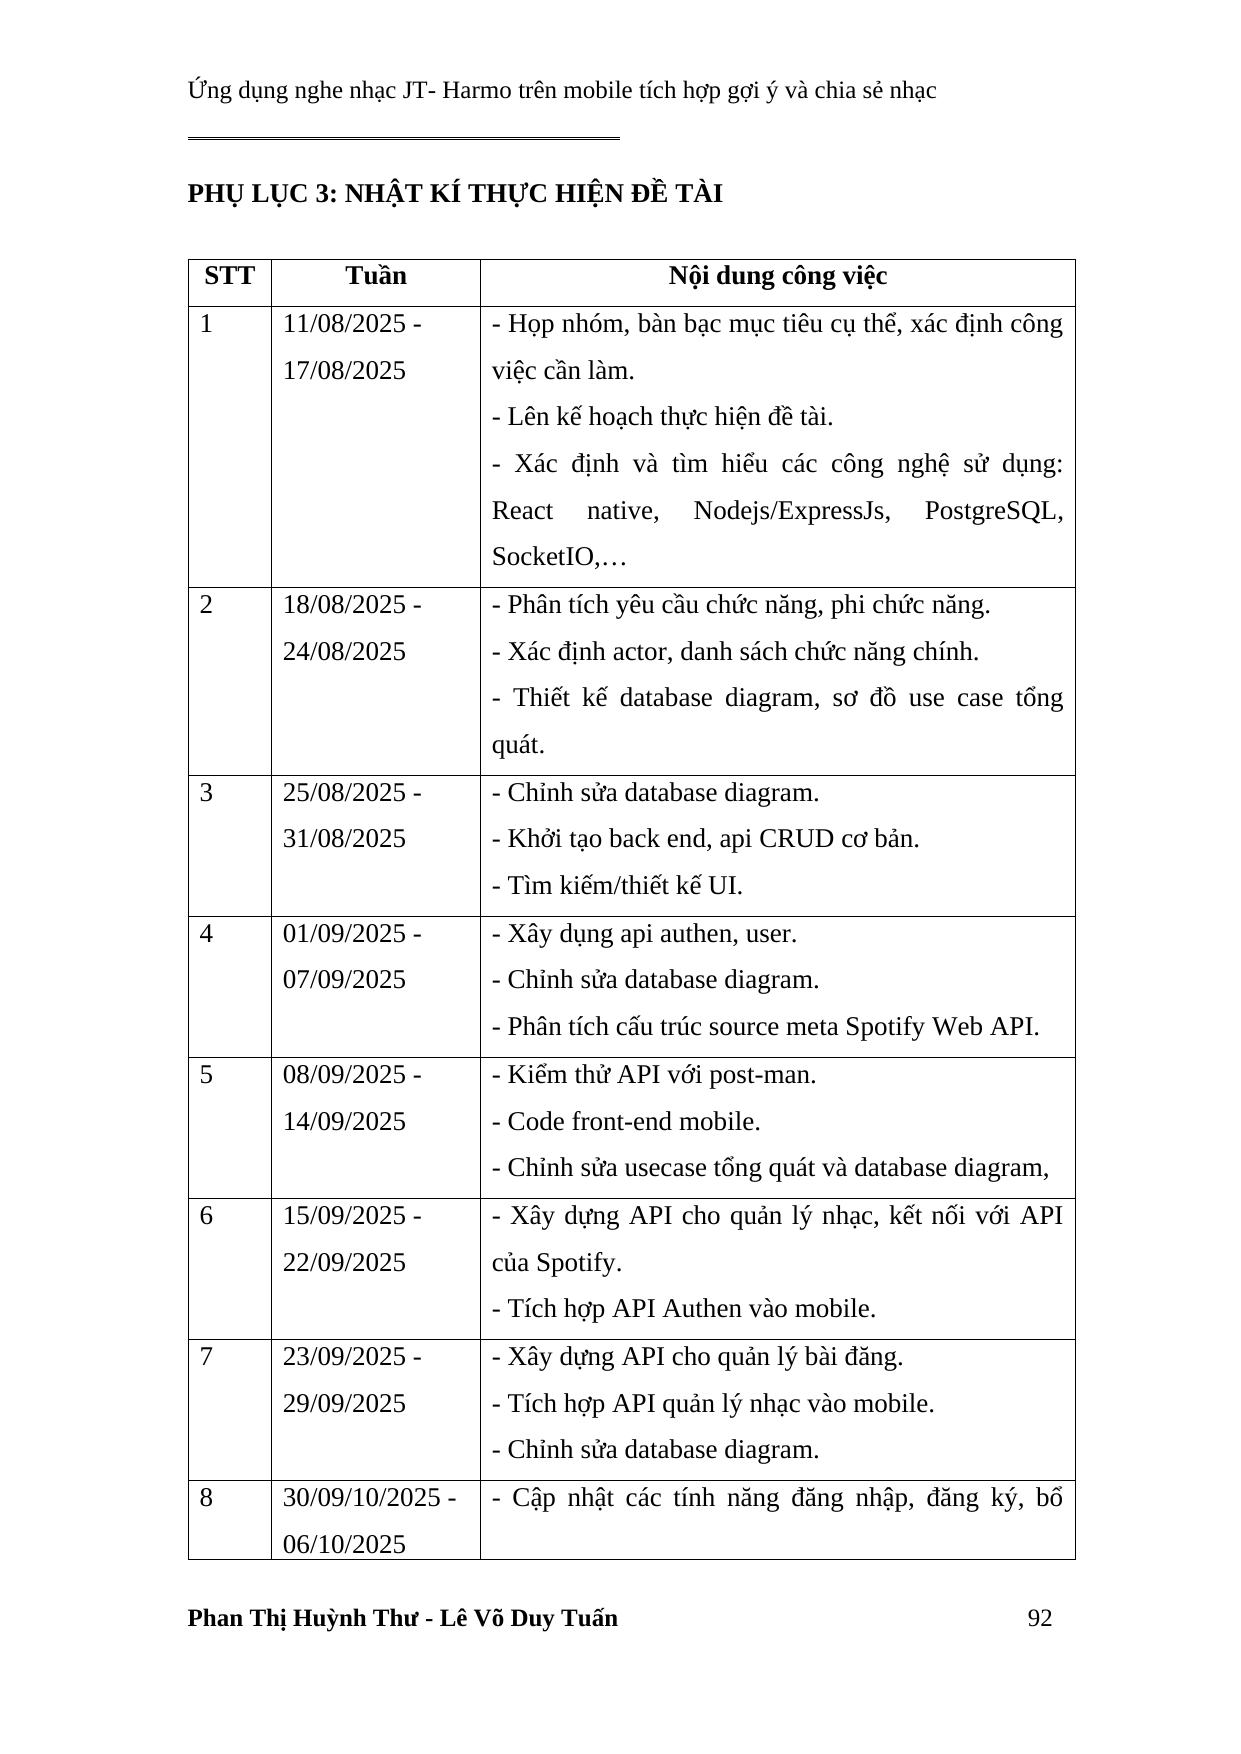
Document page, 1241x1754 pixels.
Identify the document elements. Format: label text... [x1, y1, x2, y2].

subtitle PHỤ LỤC 3: NHẬT KÍ THỰC HIỆN ĐỀ TÀI [187, 177, 1053, 209]
table_header STT [189, 260, 271, 306]
table_header Tuần [272, 260, 480, 306]
table_cell - Họp nhóm, bàn bạc mục tiêu cụ thể, xác định công việc cần làm. - Lên kế hoạch thực hiện đề tài. - Xác định và tìm hiểu các công nghệ sử dụng: React native, Nodejs/ExpressJs, PostgreSQL, SocketIO,… [481, 307, 1075, 587]
table_header Nội dung công việc [481, 260, 1075, 306]
table_cell - Xây dựng API cho quản lý bài đăng. - Tích hợp API quản lý nhạc vào mobile. - Chỉnh sửa database diagram. [481, 1340, 1075, 1480]
table_cell - Chỉnh sửa database diagram. - Khởi tạo back end, api CRUD cơ bản. - Tìm kiếm/thiết kế UI. [481, 776, 1075, 916]
table_cell 23/09/2025 -29/09/2025 [272, 1340, 480, 1480]
table_cell 8 [189, 1481, 271, 1559]
table_cell 5 [189, 1058, 271, 1198]
table_cell 3 [189, 776, 271, 916]
table_cell - Phân tích yêu cầu chức năng, phi chức năng. - Xác định actor, danh sách chức năng chính. - Thiết kế database diagram, sơ đồ use case tổng quát. [481, 588, 1075, 775]
table_cell - Xây dựng API cho quản lý nhạc, kết nối với API của Spotify. - Tích hợp API Authen vào mobile. [481, 1199, 1075, 1339]
table_cell - Kiểm thử API với post-man. - Code front-end mobile. - Chỉnh sửa usecase tổng quát và database diagram, [481, 1058, 1075, 1198]
table_cell 18/08/2025 - 24/08/2025 [272, 588, 480, 775]
table_cell - Xây dụng api authen, user. - Chỉnh sửa database diagram. - Phân tích cấu trúc source meta Spotify Web API. [481, 917, 1075, 1057]
table_cell 11/08/2025 - 17/08/2025 [272, 307, 480, 587]
table_cell 4 [189, 917, 271, 1057]
table_cell 6 [189, 1199, 271, 1339]
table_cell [272, 1481, 480, 1559]
table_cell 2 [189, 588, 271, 775]
table_cell 08/09/2025 - 14/09/2025 [272, 1058, 480, 1198]
table_cell 25/08/2025 - 31/08/2025 [272, 776, 480, 916]
table_cell 01/09/2025 - 07/09/2025 [272, 917, 480, 1057]
table_cell 1 [189, 307, 271, 587]
table_cell 15/09/2025 - 22/09/2025 [272, 1199, 480, 1339]
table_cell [481, 1481, 1075, 1559]
table_cell 7 [189, 1340, 271, 1480]
